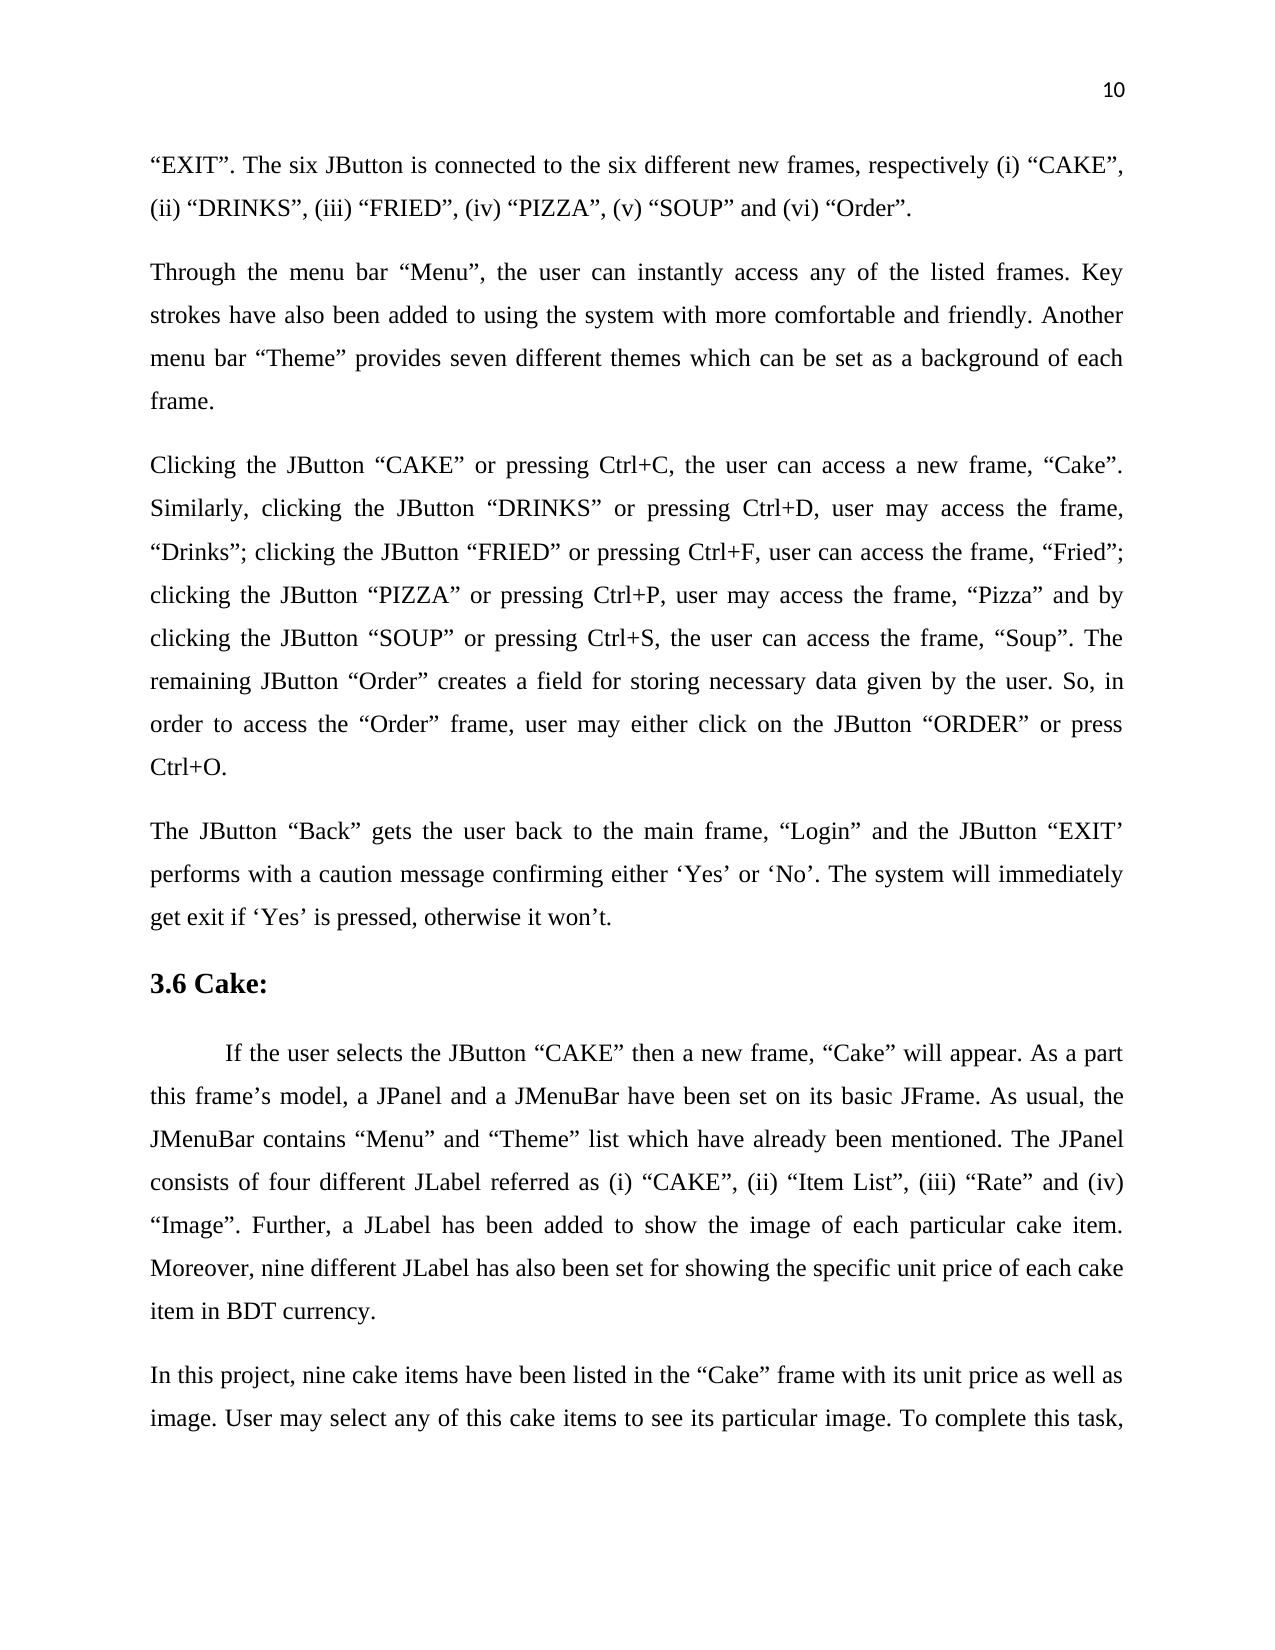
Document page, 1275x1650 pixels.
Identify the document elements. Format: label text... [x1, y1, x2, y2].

text The JButton “Back” gets the user back to the main frame, “Login” and the JButton “EXIT’ performs with a caution message confirming either ‘Yes’ or ‘No’. The system will immediately get exit if ‘Yes’ is pressed, otherwise it won’t. [150, 816, 1125, 931]
text Through the menu bar “Menu”, the user can instantly access any of the listed frames. Key strokes have also been added to using the system with more comfortable and friendly. Another menu bar “Theme” provides seven different themes which can be set as a background of each frame. [150, 257, 1125, 415]
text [150, 1360, 1125, 1432]
text 3.6 Cake: [150, 966, 1125, 1000]
text Clicking the JButton “CAKE” or pressing Ctrl+C, the user can access a new frame, “Cake”. Similarly, clicking the JButton “DRINKS” or pressing Ctrl+D, user may access the frame, “Drinks”; clicking the JButton “FRIED” or pressing Ctrl+F, user can access the frame, “Fried”; clicking the JButton “PIZZA” or pressing Ctrl+P, user may access the frame, “Pizza” and by clicking the JButton “SOUP” or pressing Ctrl+S, the user can access the frame, “Soup”. The remaining JButton “Order” creates a field for storing necessary data given by the user. So, in order to access the “Order” frame, user may either click on the JButton “ORDER” or press Ctrl+O. [150, 450, 1125, 781]
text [150, 150, 1125, 222]
text If the user selects the JButton “CAKE” then a new frame, “Cake” will appear. As a part this frame’s model, a JPanel and a JMenuBar have been set on its basic JFrame. As usual, the JMenuBar contains “Menu” and “Theme” list which have already been mentioned. The JPanel consists of four different JLabel referred as (i) “CAKE”, (ii) “Item List”, (iii) “Rate” and (iv) “Image”. Further, a JLabel has been added to show the image of each particular cake item. Moreover, nine different JLabel has also been set for showing the specific unit price of each cake item in BDT currency. [150, 1038, 1125, 1325]
